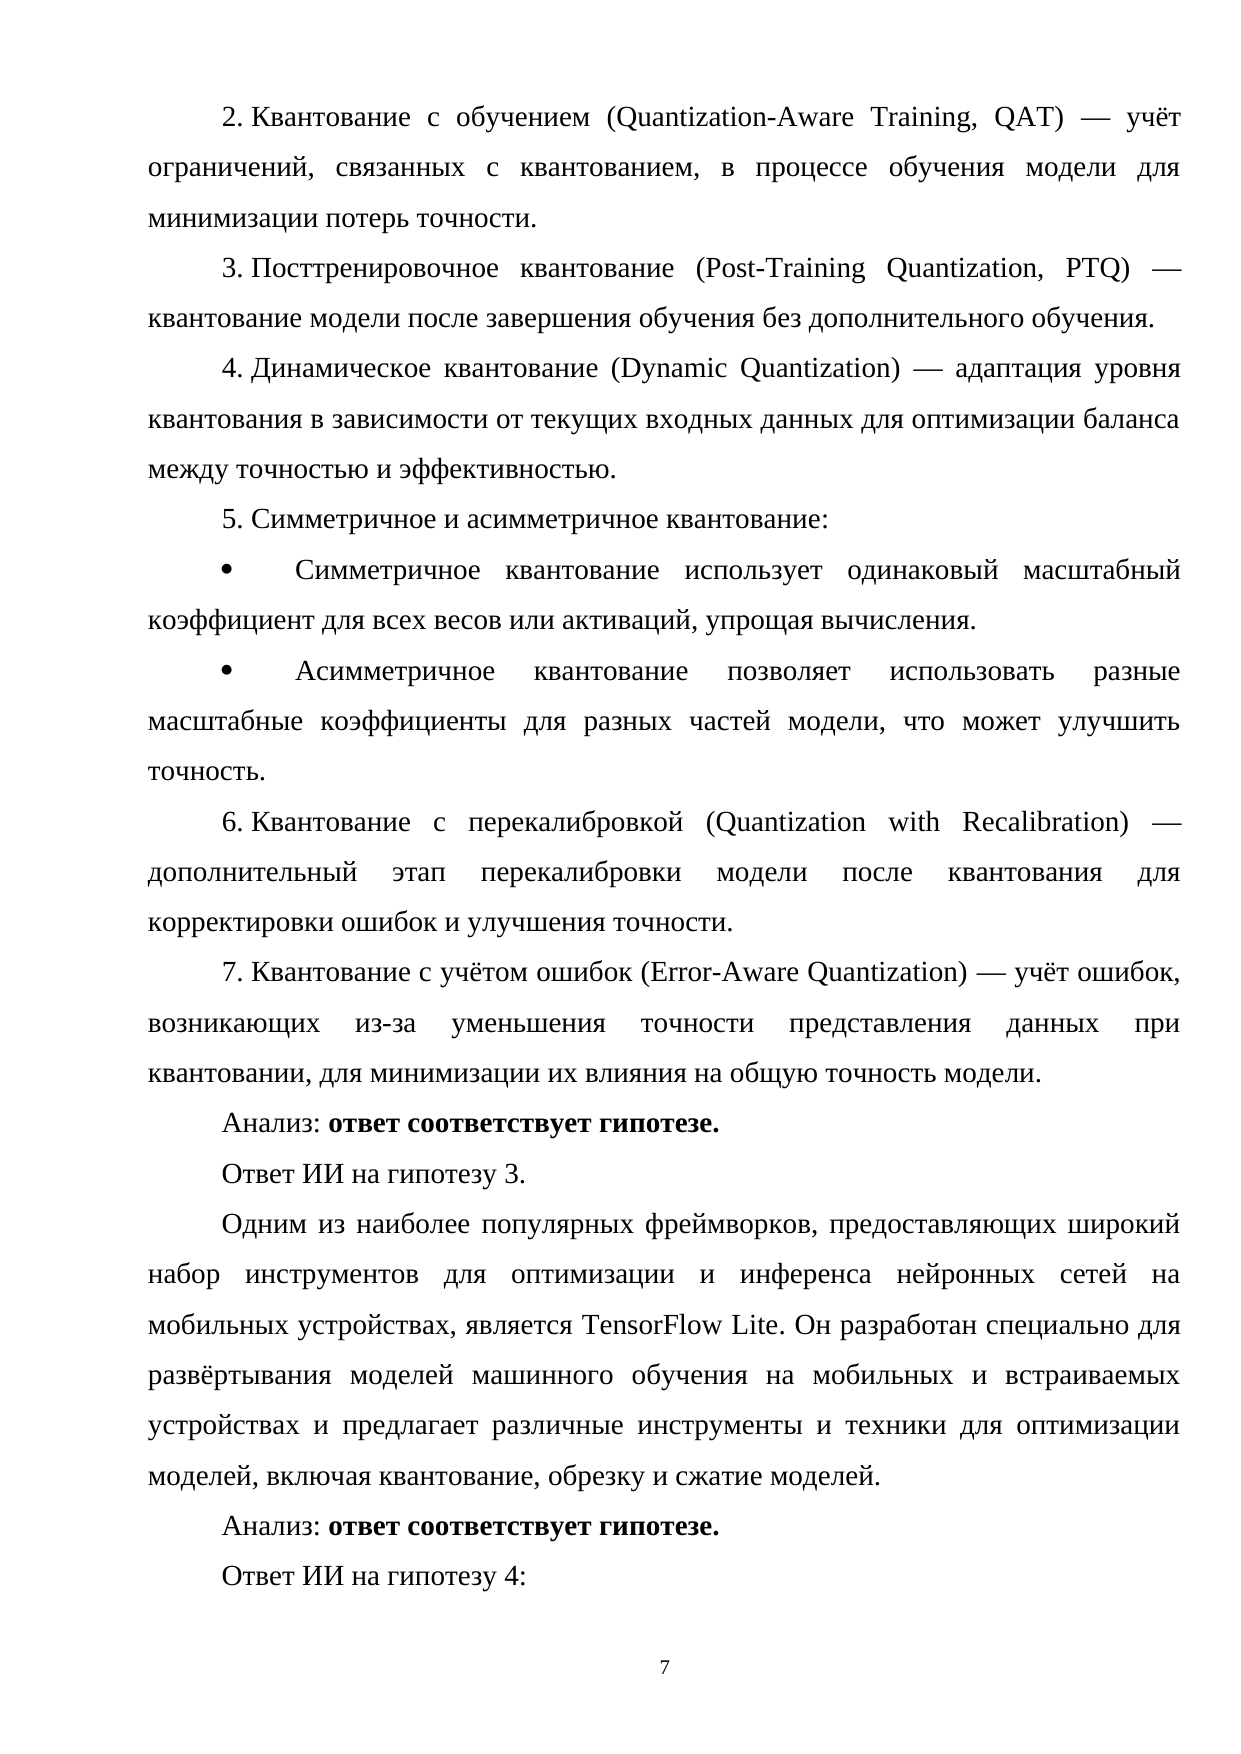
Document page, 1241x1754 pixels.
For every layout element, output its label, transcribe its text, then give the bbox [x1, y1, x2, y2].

list Симметричное и асимметричное квантование: [148, 502, 1181, 535]
list Квантование с обучением (Quantization-Aware Training, QAT) — учёт ограничений, связанных с квантованием, в процессе обучения модели для минимизации потерь точности. [148, 99, 1181, 233]
text Анализ: ответ соответствует гипотезе. [148, 1508, 1181, 1542]
text Одним из наиболее популярных фреймворков, предоставляющих широкий набор инструментов для оптимизации и инференса нейронных сетей на мобильных устройствах, является TensorFlow Lite. Он разработан специально для развёртывания моделей машинного обучения на мобильных и встраиваемых устройствах и предлагает различные инструменты и техники для оптимизации моделей, включая квантование, обрезку и сжатие моделей. [148, 1206, 1181, 1491]
list Посттренировочное квантование (Post-Training Quantization, PTQ) — квантование модели после завершения обучения без дополнительного обучения. [148, 250, 1181, 334]
list Симметричное квантование использует одинаковый масштабный коэффициент для всех весов или активаций, упрощая вычисления. [148, 552, 1181, 636]
text Ответ ИИ на гипотезу 4: [148, 1558, 1181, 1592]
list Квантование с учётом ошибок (Error-Aware Quantization) — учёт ошибок, возникающих из-за уменьшения точности представления данных при квантовании, для минимизации их влияния на общую точность модели. [148, 954, 1181, 1089]
list Асимметричное квантование позволяет использовать разные масштабные коэффициенты для разных частей модели, что может улучшить точность. [148, 653, 1181, 787]
text Анализ: ответ соответствует гипотезе. [148, 1106, 1181, 1139]
text Ответ ИИ на гипотезу 3. [148, 1156, 1181, 1189]
list Квантование с перекалибровкой (Quantization with Recalibration) — дополнительный этап перекалибровки модели после квантования для корректировки ошибок и улучшения точности. [148, 804, 1181, 938]
list Динамическое квантование (Dynamic Quantization) — адаптация уровня квантования в зависимости от текущих входных данных для оптимизации баланса между точностью и эффективностью. [148, 351, 1181, 485]
